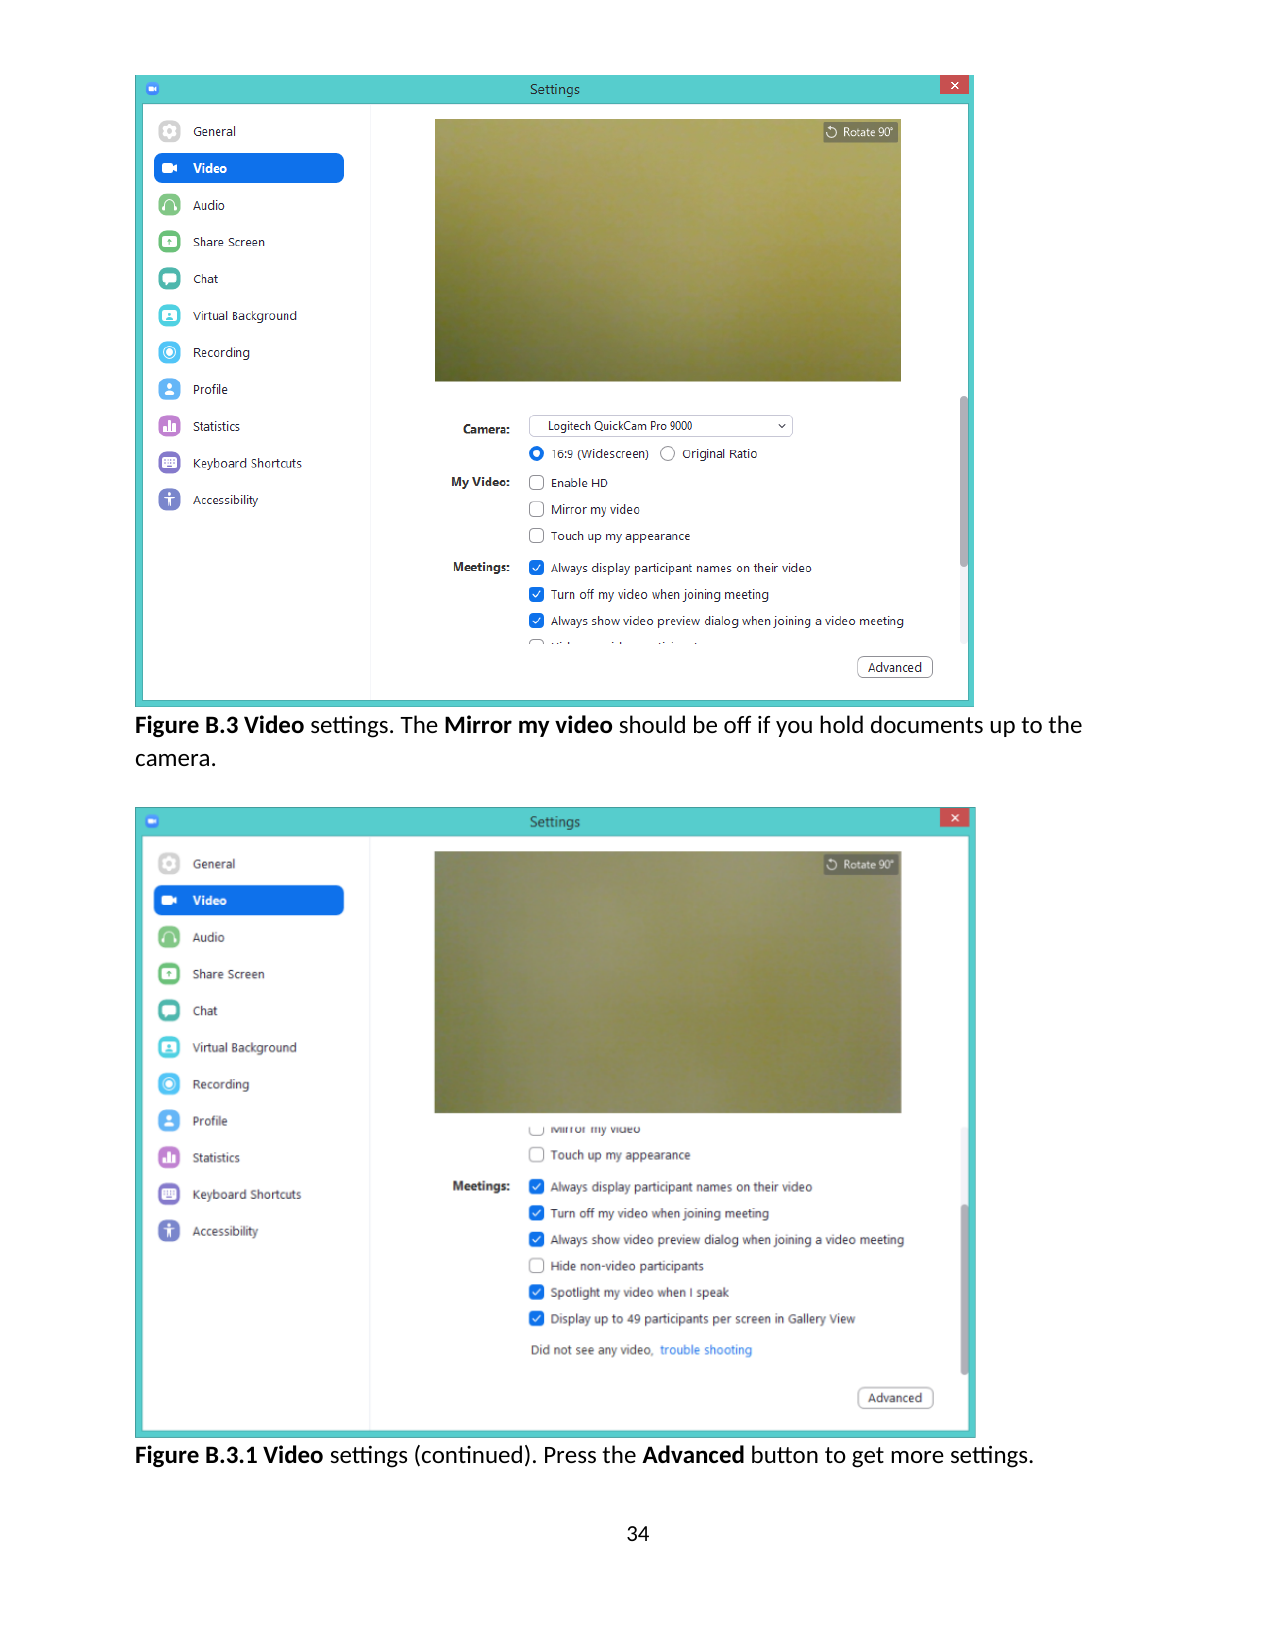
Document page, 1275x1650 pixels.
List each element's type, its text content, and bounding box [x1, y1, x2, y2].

picture [135, 75, 974, 707]
text Figure B.3.1 Video settings (continued). Press the Advanced button to get more settings. [135, 1439, 1140, 1470]
text Figure B.3 Video settings. The Mirror my video should be off if you hold documents up to the camera. [135, 709, 1140, 772]
